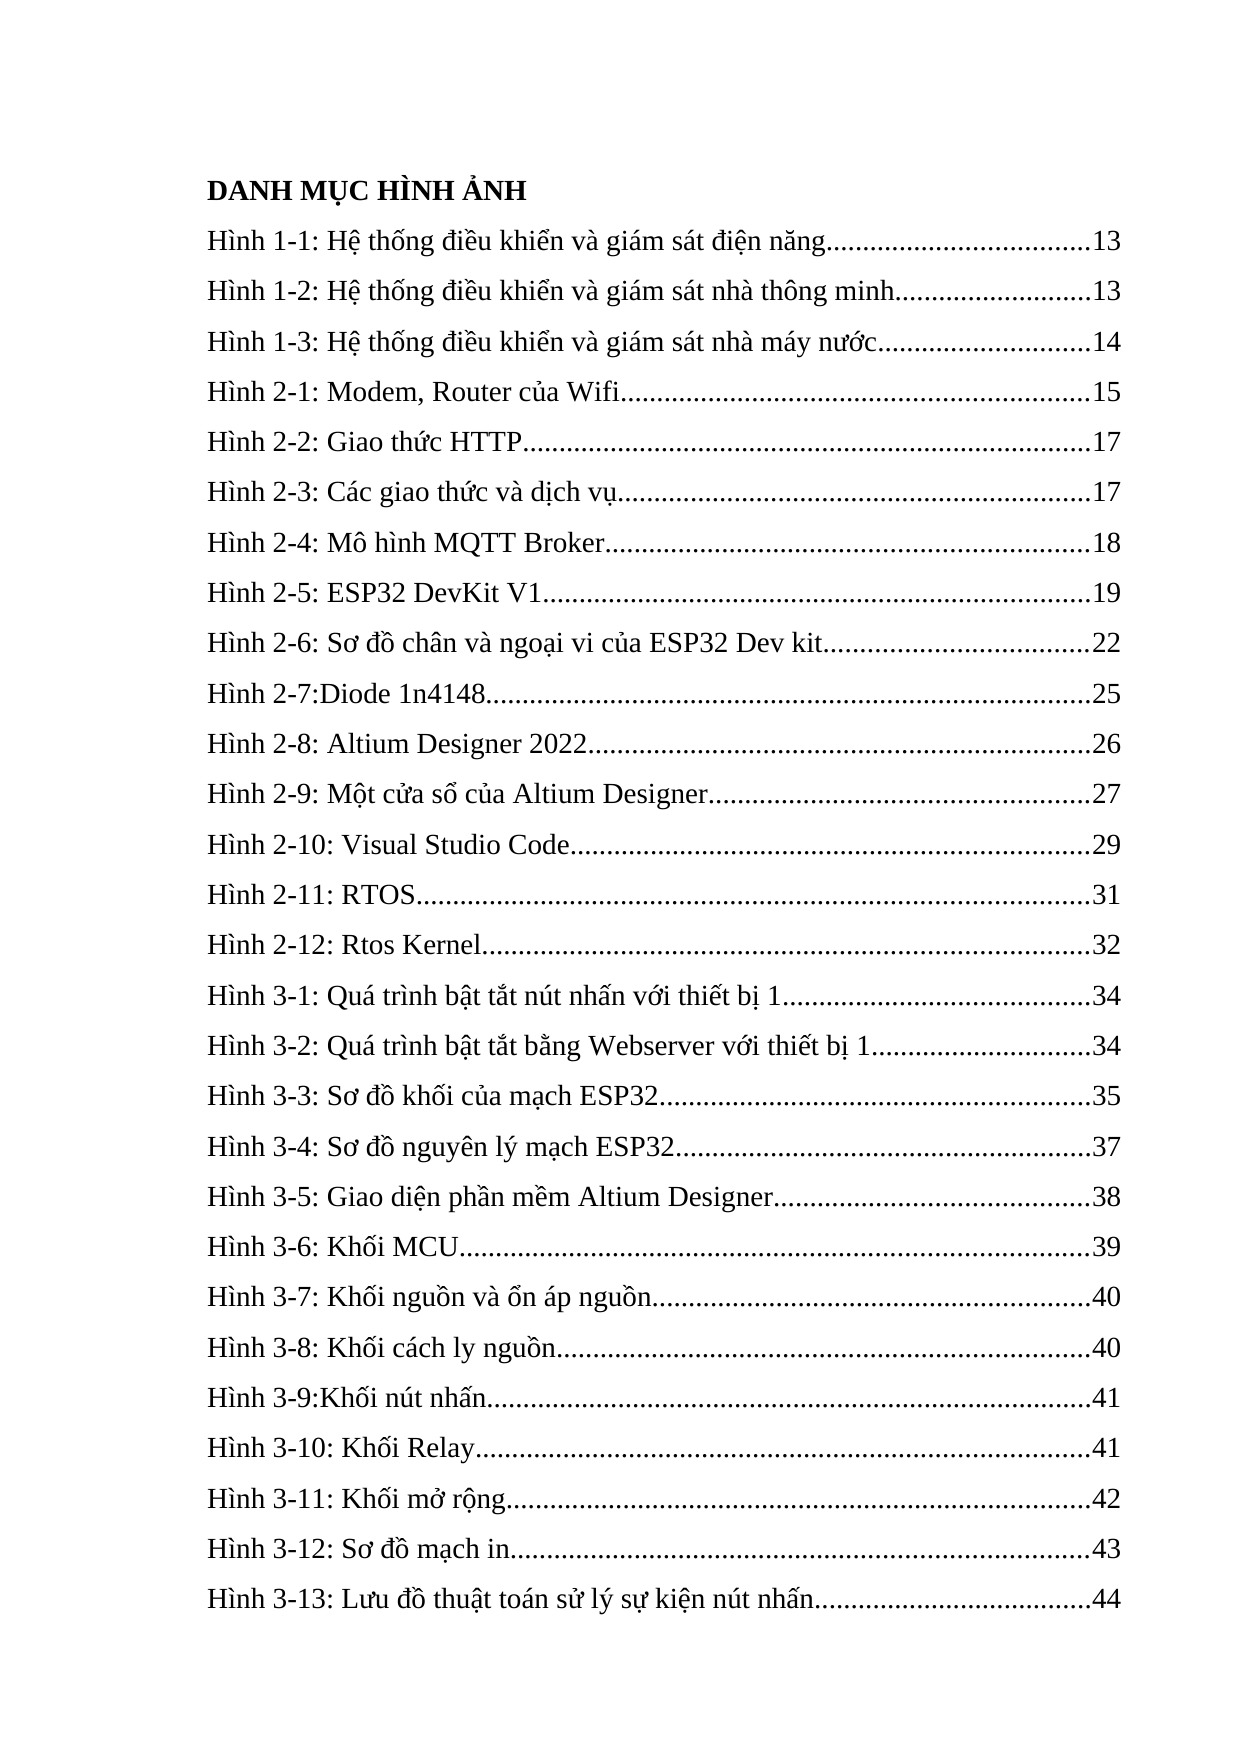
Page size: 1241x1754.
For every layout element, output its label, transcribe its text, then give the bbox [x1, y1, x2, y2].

text Hình 1-3: Hệ thống điều khiển và giám sát nhà máy nước 14 [207, 324, 1122, 357]
text Hình 3-6: Khối MCU 39 [207, 1229, 1122, 1263]
text Hình 3-7: Khối nguồn và ổn áp nguồn 40 [207, 1279, 1122, 1313]
text Hình 3-10: Khối Relay 41 [207, 1431, 1122, 1464]
text Hình 2-11: RTOS 31 [207, 877, 1122, 911]
text Hình 3-1: Quá trình bật tắt nút nhấn với thiết bị 1 34 [207, 978, 1122, 1011]
text Hình 2-3: Các giao thức và dịch vụ 17 [207, 474, 1122, 508]
subtitle DANH MỤC HÌNH ẢNH [207, 173, 1122, 206]
text Hình 2-4: Mô hình MQTT Broker 18 [207, 525, 1122, 558]
text Hình 3-4: Sơ đồ nguyên lý mạch ESP32 37 [207, 1129, 1122, 1162]
text Hình 2-7:Diode 1n4148 25 [207, 676, 1122, 709]
text Hình 1-2: Hệ thống điều khiển và giám sát nhà thông minh 13 [207, 273, 1122, 307]
text Hình 2-9: Một cửa sổ của Altium Designer 27 [207, 776, 1122, 810]
text Hình 2-5: ESP32 DevKit V1 19 [207, 575, 1122, 609]
text Hình 3-9:Khối nút nhấn 41 [207, 1380, 1122, 1414]
text Hình 3-3: Sơ đồ khối của mạch ESP32 35 [207, 1078, 1122, 1112]
text Hình 3-11: Khối mở rộng 42 [207, 1481, 1122, 1514]
text Hình 2-8: Altium Designer 2022 26 [207, 726, 1122, 760]
text Hình 3-5: Giao diện phần mềm Altium Designer 38 [207, 1179, 1122, 1212]
text Hình 3-2: Quá trình bật tắt bằng Webserver với thiết bị 1 34 [207, 1028, 1122, 1062]
text Hình 3-12: Sơ đồ mạch in 43 [207, 1531, 1122, 1565]
text Hình 2-2: Giao thức HTTP 17 [207, 424, 1122, 458]
text Hình 2-12: Rtos Kernel 32 [207, 927, 1122, 961]
text Hình 3-8: Khối cách ly nguồn 40 [207, 1330, 1122, 1363]
text Hình 2-1: Modem, Router của Wifi 15 [207, 374, 1122, 407]
text Hình 1-1: Hệ thống điều khiển và giám sát điện năng 13 [207, 223, 1122, 257]
text Hình 2-10: Visual Studio Code 29 [207, 827, 1122, 860]
text Hình 2-6: Sơ đồ chân và ngoại vi của ESP32 Dev kit 22 [207, 626, 1122, 659]
text Hình 3-13: Lưu đồ thuật toán sử lý sự kiện nút nhấn 44 [207, 1581, 1122, 1615]
